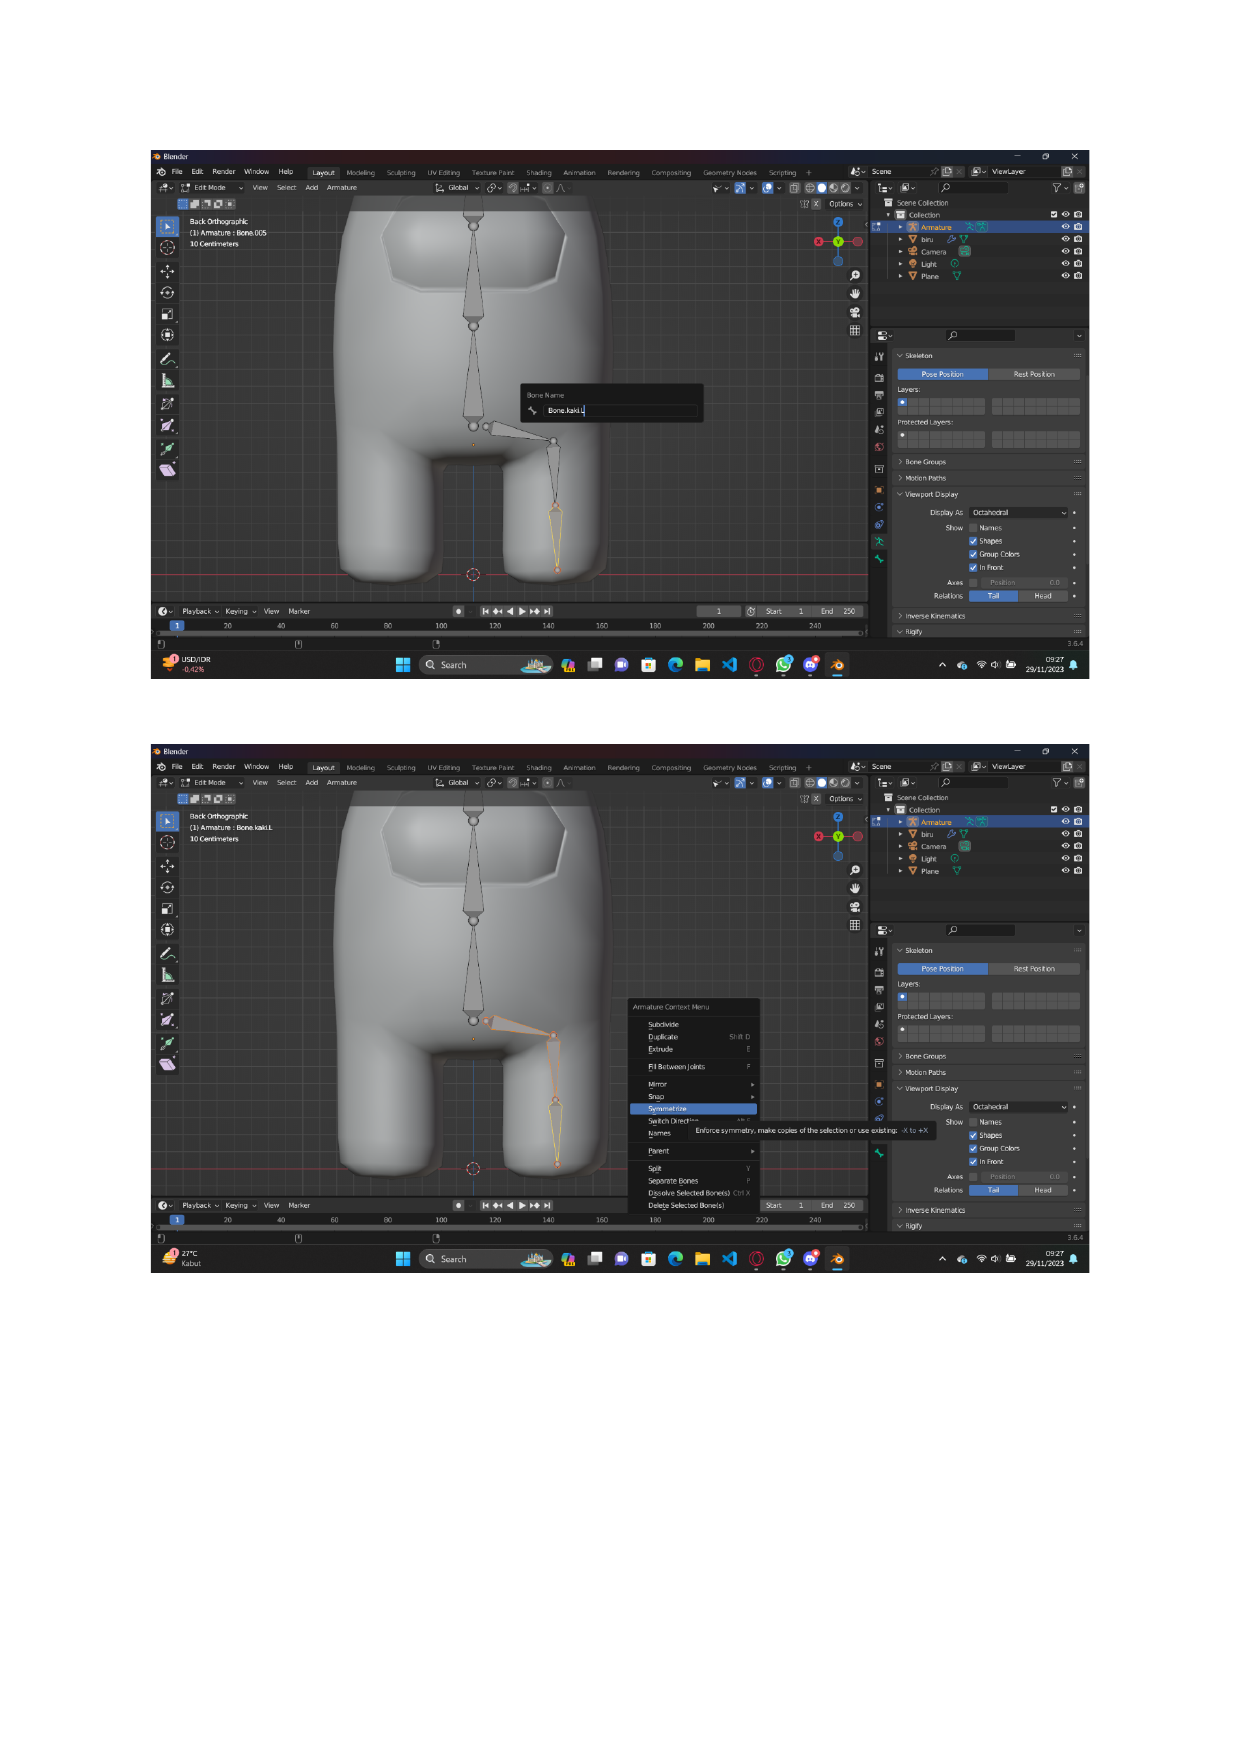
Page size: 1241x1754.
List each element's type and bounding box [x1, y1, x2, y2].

picture [150, 744, 1090, 1273]
picture [150, 150, 1090, 679]
